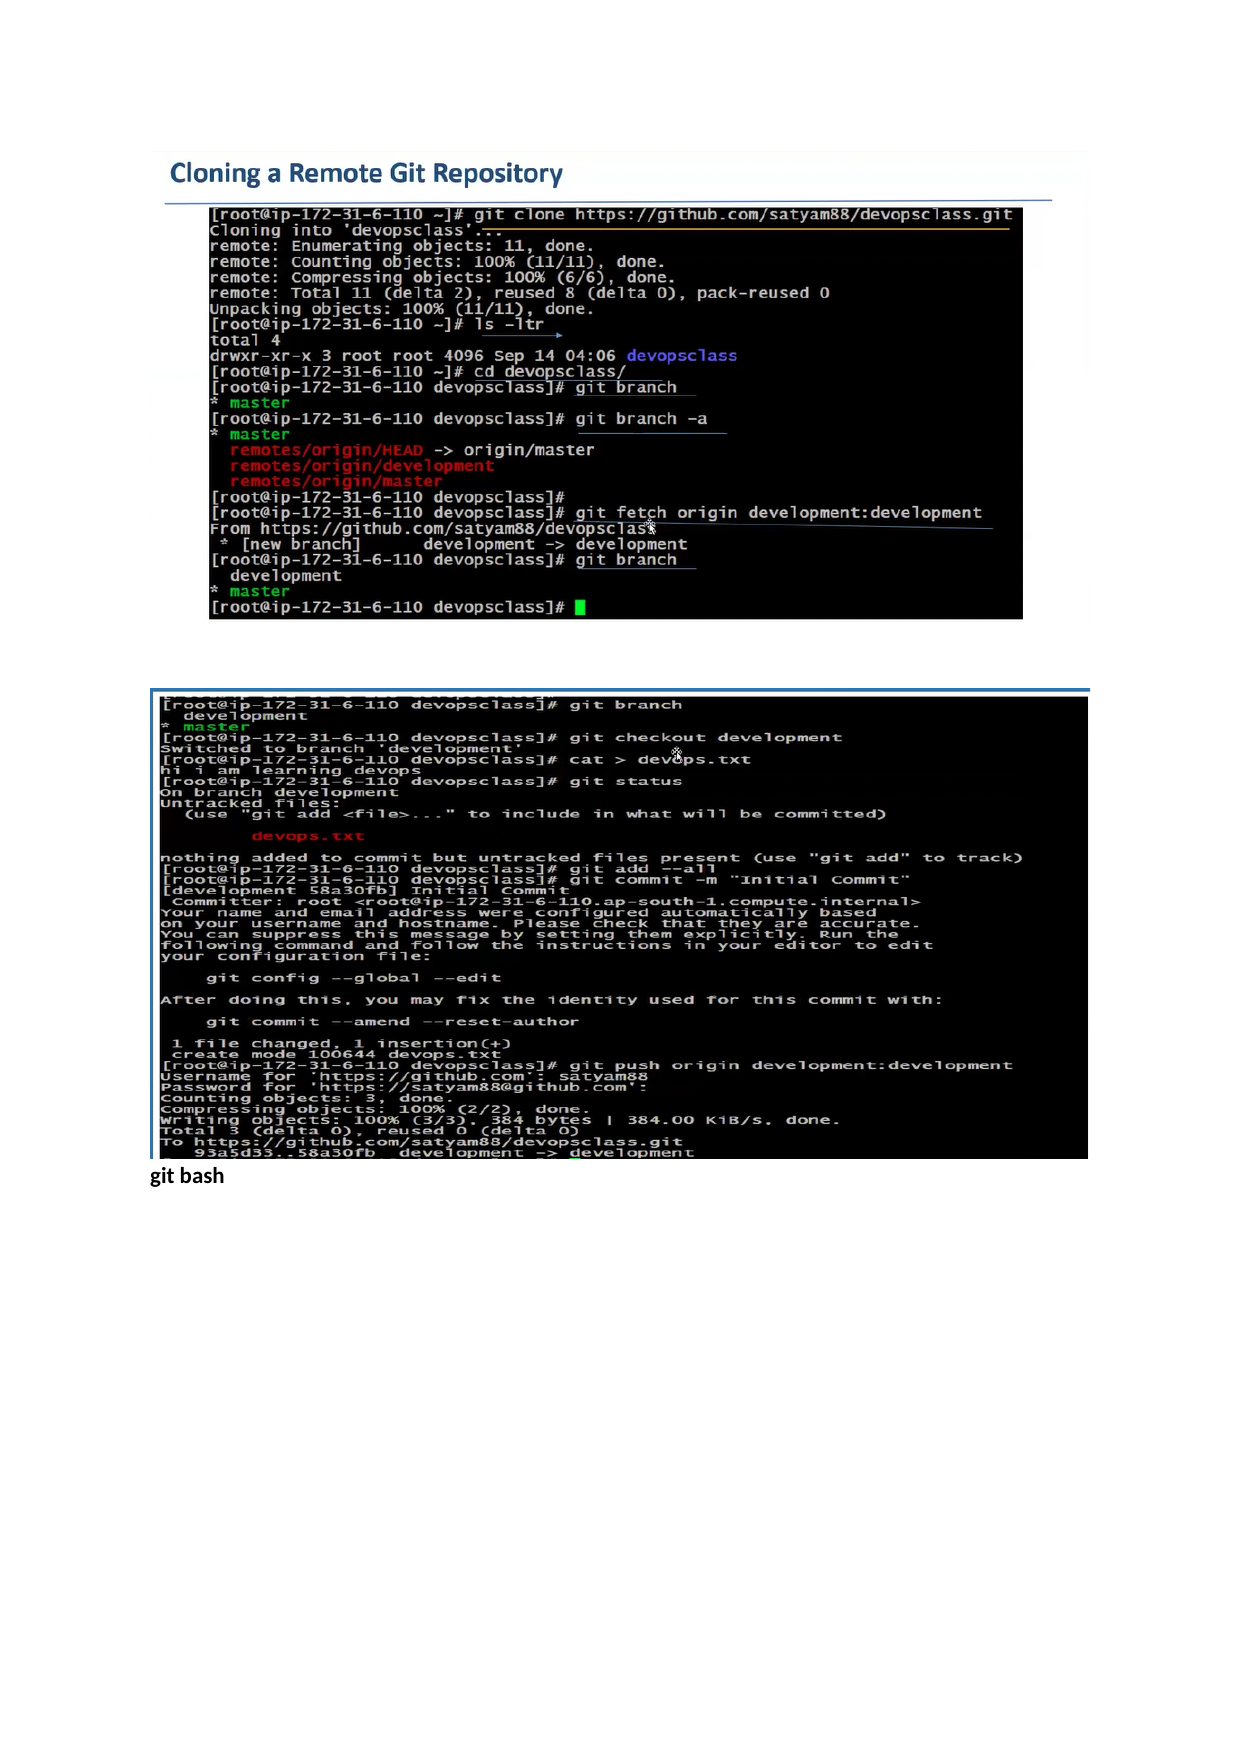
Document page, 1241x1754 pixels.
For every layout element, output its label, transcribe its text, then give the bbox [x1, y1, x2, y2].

picture [150, 150, 1091, 623]
text git bash [150, 1159, 1090, 1189]
picture [150, 688, 1091, 1159]
